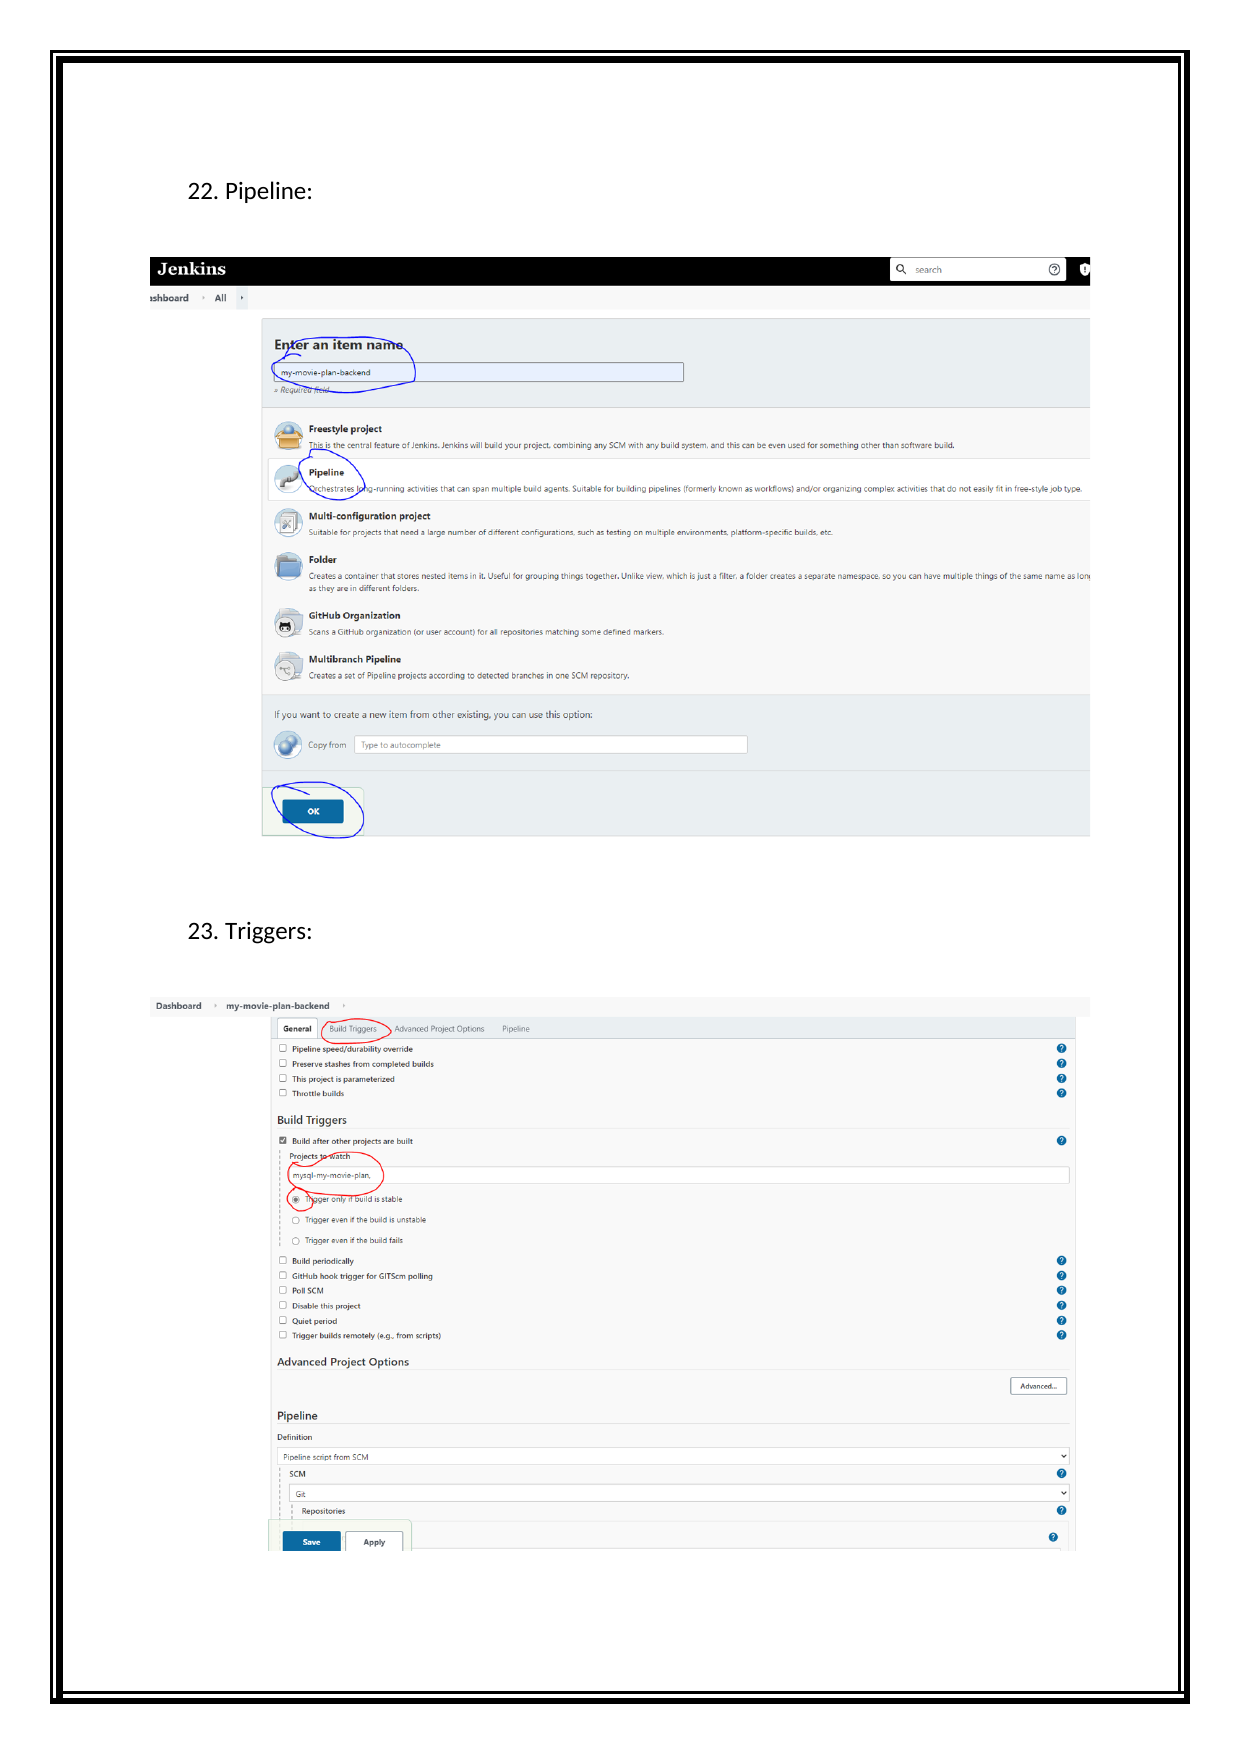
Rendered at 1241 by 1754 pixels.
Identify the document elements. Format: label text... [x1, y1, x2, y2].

picture [150, 997, 1091, 1556]
picture [150, 257, 1091, 839]
subtitle Triggers: [187, 915, 1090, 945]
subtitle Pipeline: [187, 175, 1090, 206]
